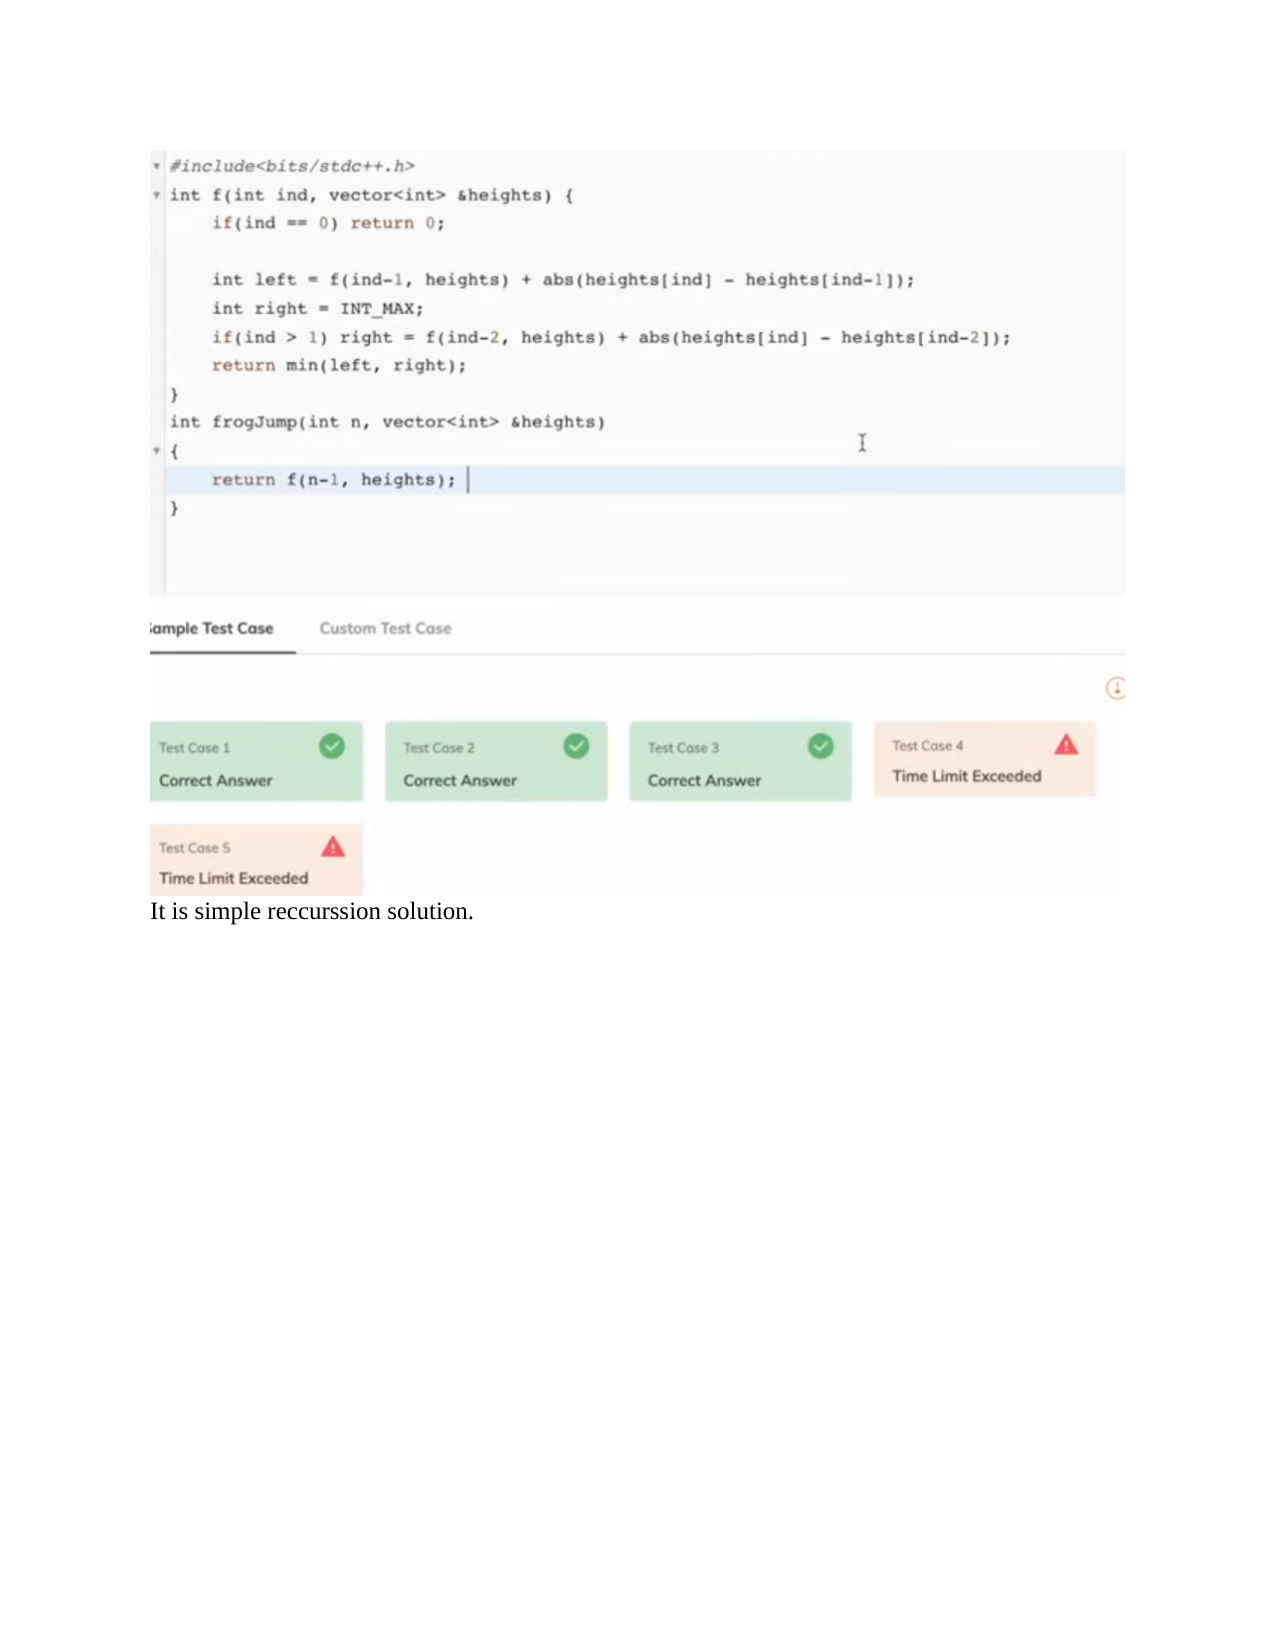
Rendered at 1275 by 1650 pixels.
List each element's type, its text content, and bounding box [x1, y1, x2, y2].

text It is simple reccurssion solution. [150, 896, 1125, 925]
picture [150, 150, 1125, 896]
